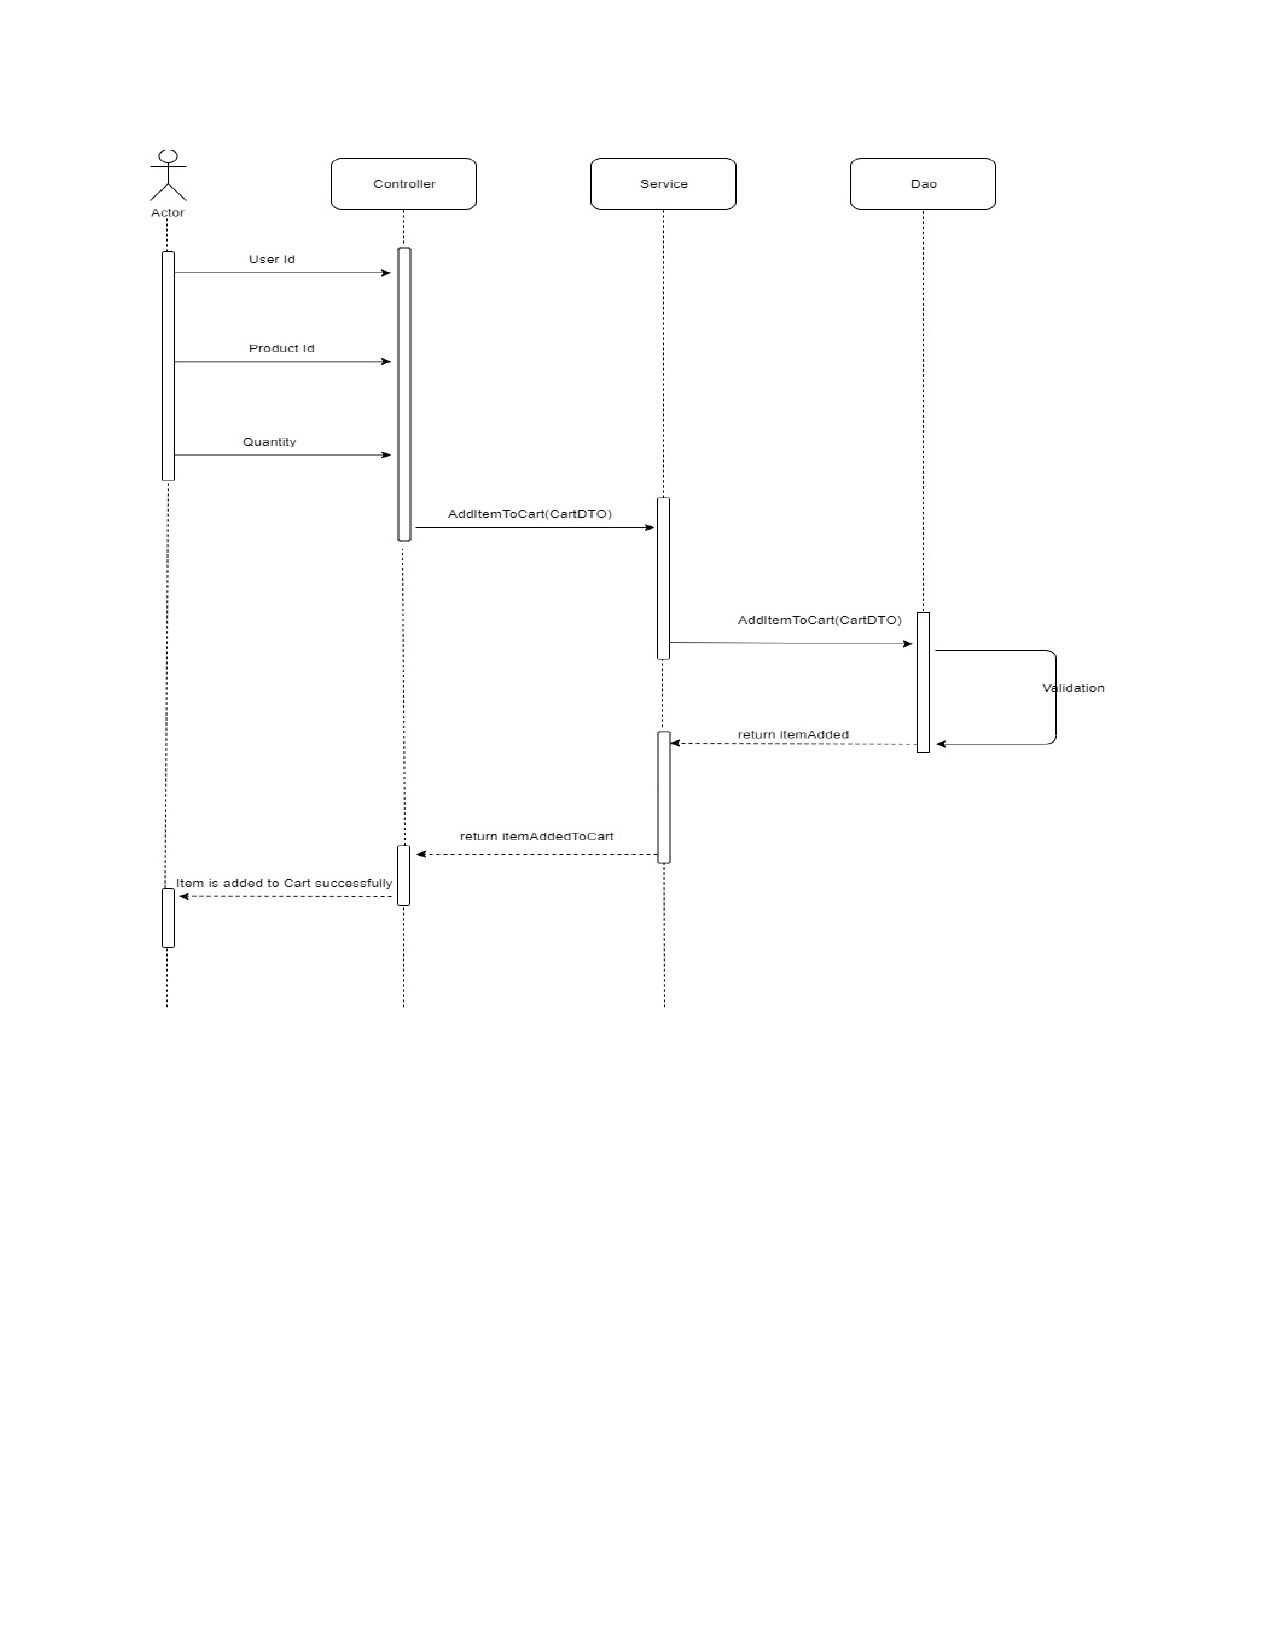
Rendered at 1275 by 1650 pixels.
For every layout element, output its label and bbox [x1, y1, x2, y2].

picture [150, 150, 1125, 1008]
